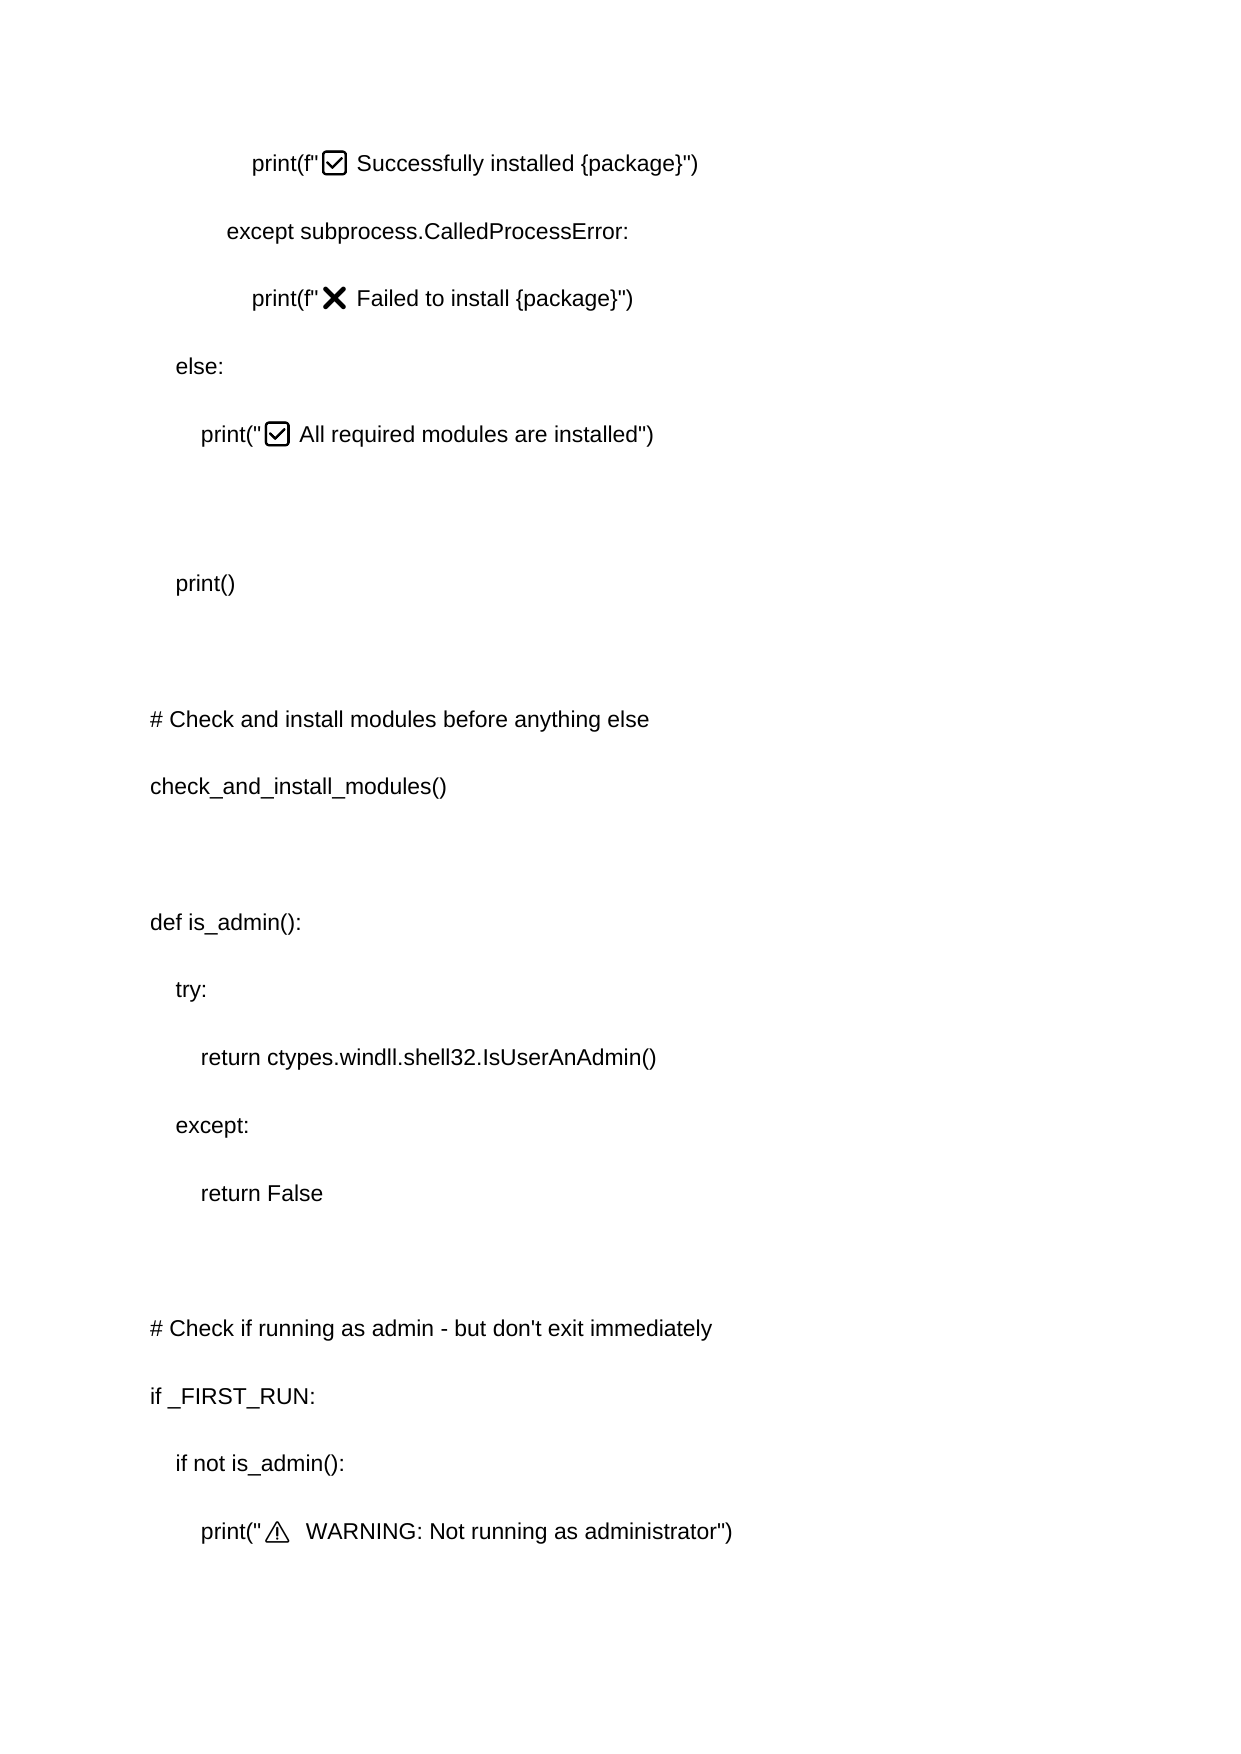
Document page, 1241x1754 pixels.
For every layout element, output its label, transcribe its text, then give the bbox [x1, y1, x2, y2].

subtitle # Check and install modules before anything else [150, 706, 1090, 732]
subtitle except subprocess.CalledProcessError: [150, 218, 1090, 244]
subtitle # Check if running as admin - but don't exit immediately [150, 1315, 1090, 1341]
subtitle return False [150, 1179, 1090, 1206]
subtitle print(f"✅ Successfully installed {package}") [150, 150, 1090, 176]
subtitle print("⚠️ WARNING: Not running as administrator") [150, 1518, 1090, 1544]
subtitle print("✅ All required modules are installed") [150, 421, 1090, 447]
subtitle except: [150, 1112, 1090, 1138]
subtitle else: [150, 353, 1090, 379]
subtitle def is_admin(): [150, 909, 1090, 935]
subtitle print(f"❌ Failed to install {package}") [150, 285, 1090, 312]
subtitle try: [150, 976, 1090, 1003]
subtitle if not is_admin(): [150, 1450, 1090, 1477]
subtitle if _FIRST_RUN: [150, 1383, 1090, 1409]
subtitle print() [150, 570, 1090, 597]
subtitle check_and_install_modules() [150, 773, 1090, 800]
subtitle return ctypes.windll.shell32.IsUserAnAdmin() [150, 1044, 1090, 1071]
